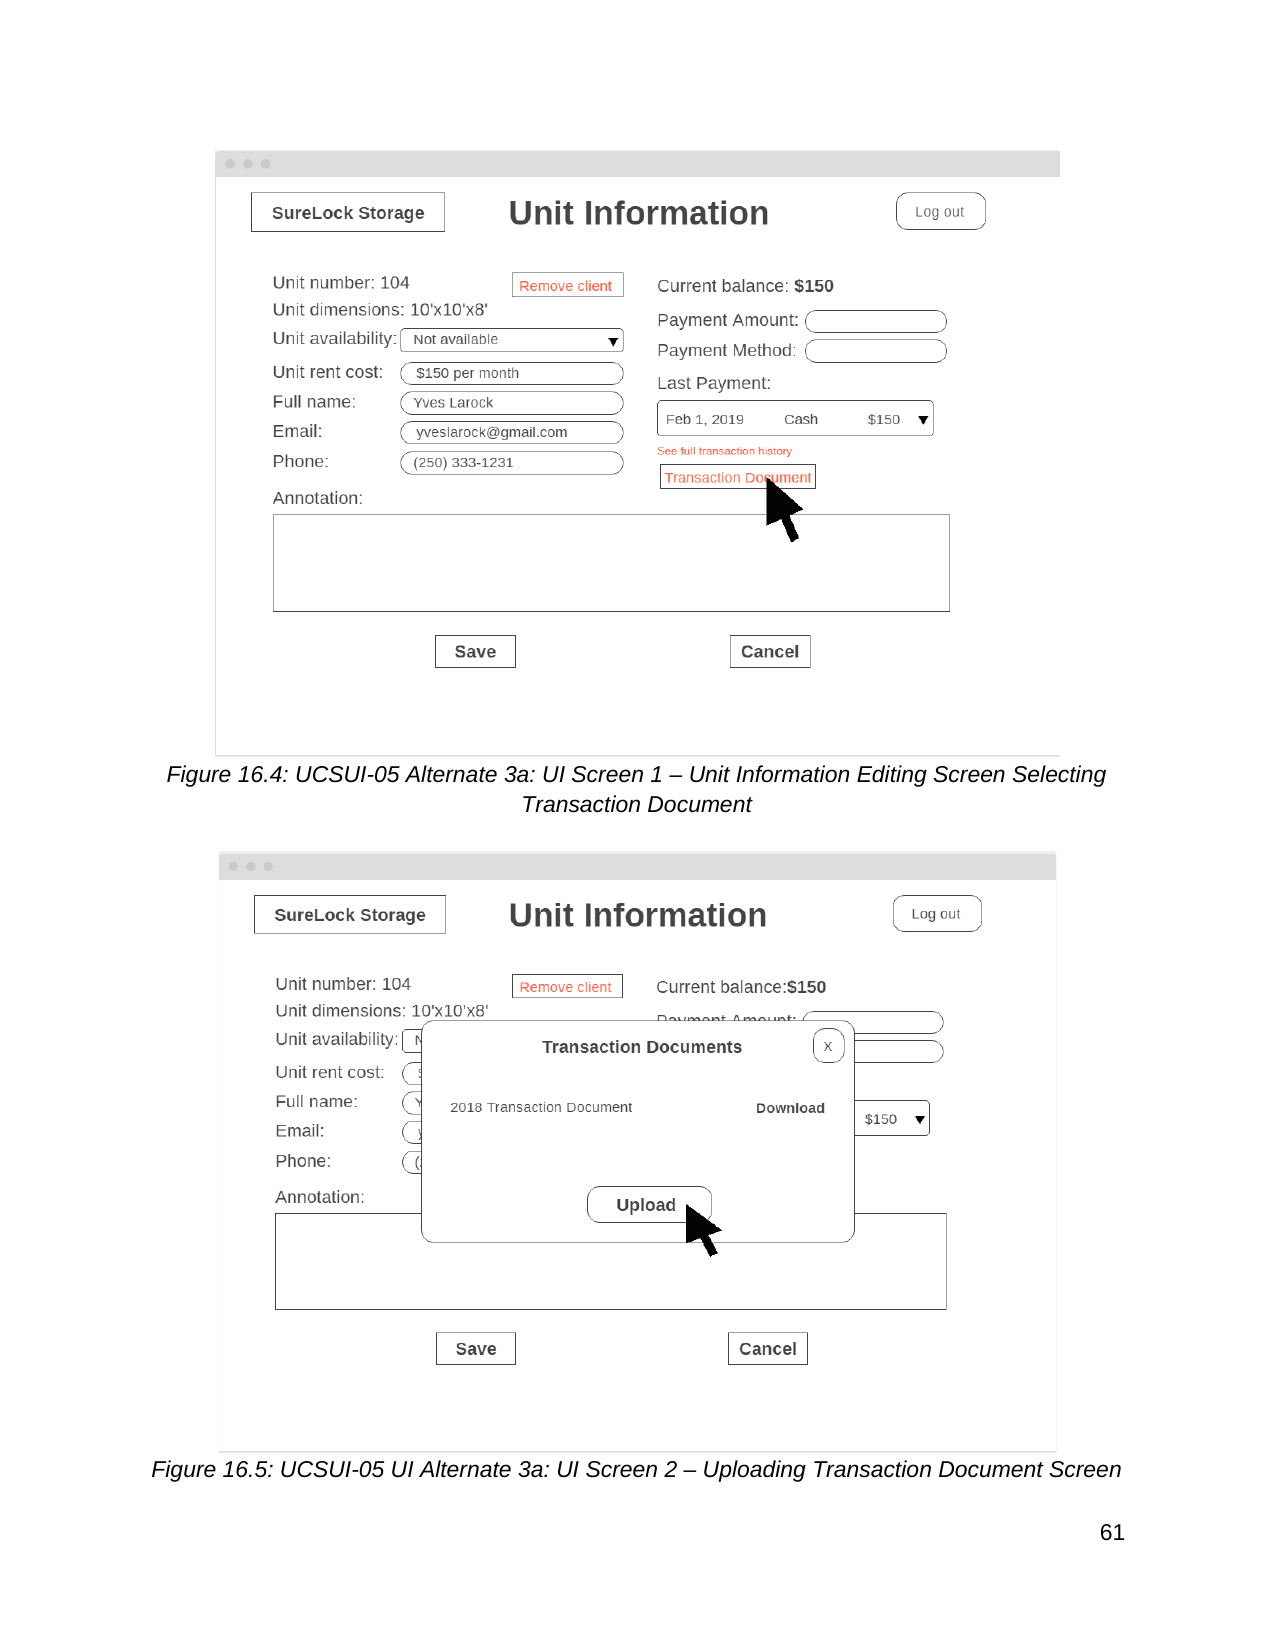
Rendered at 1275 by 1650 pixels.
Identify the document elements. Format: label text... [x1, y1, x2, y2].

picture [218, 851, 1057, 1453]
text Figure 16.4: UCSUI-05 Alternate 3a: UI Screen 1 – Unit Information Editing Screen Selecting Transaction Document [150, 761, 1125, 817]
text Figure 16.5: UCSUI-05 UI Alternate 3a: UI Screen 2 – Uploading Transaction Document Screen [150, 1456, 1125, 1483]
picture [215, 150, 1061, 757]
